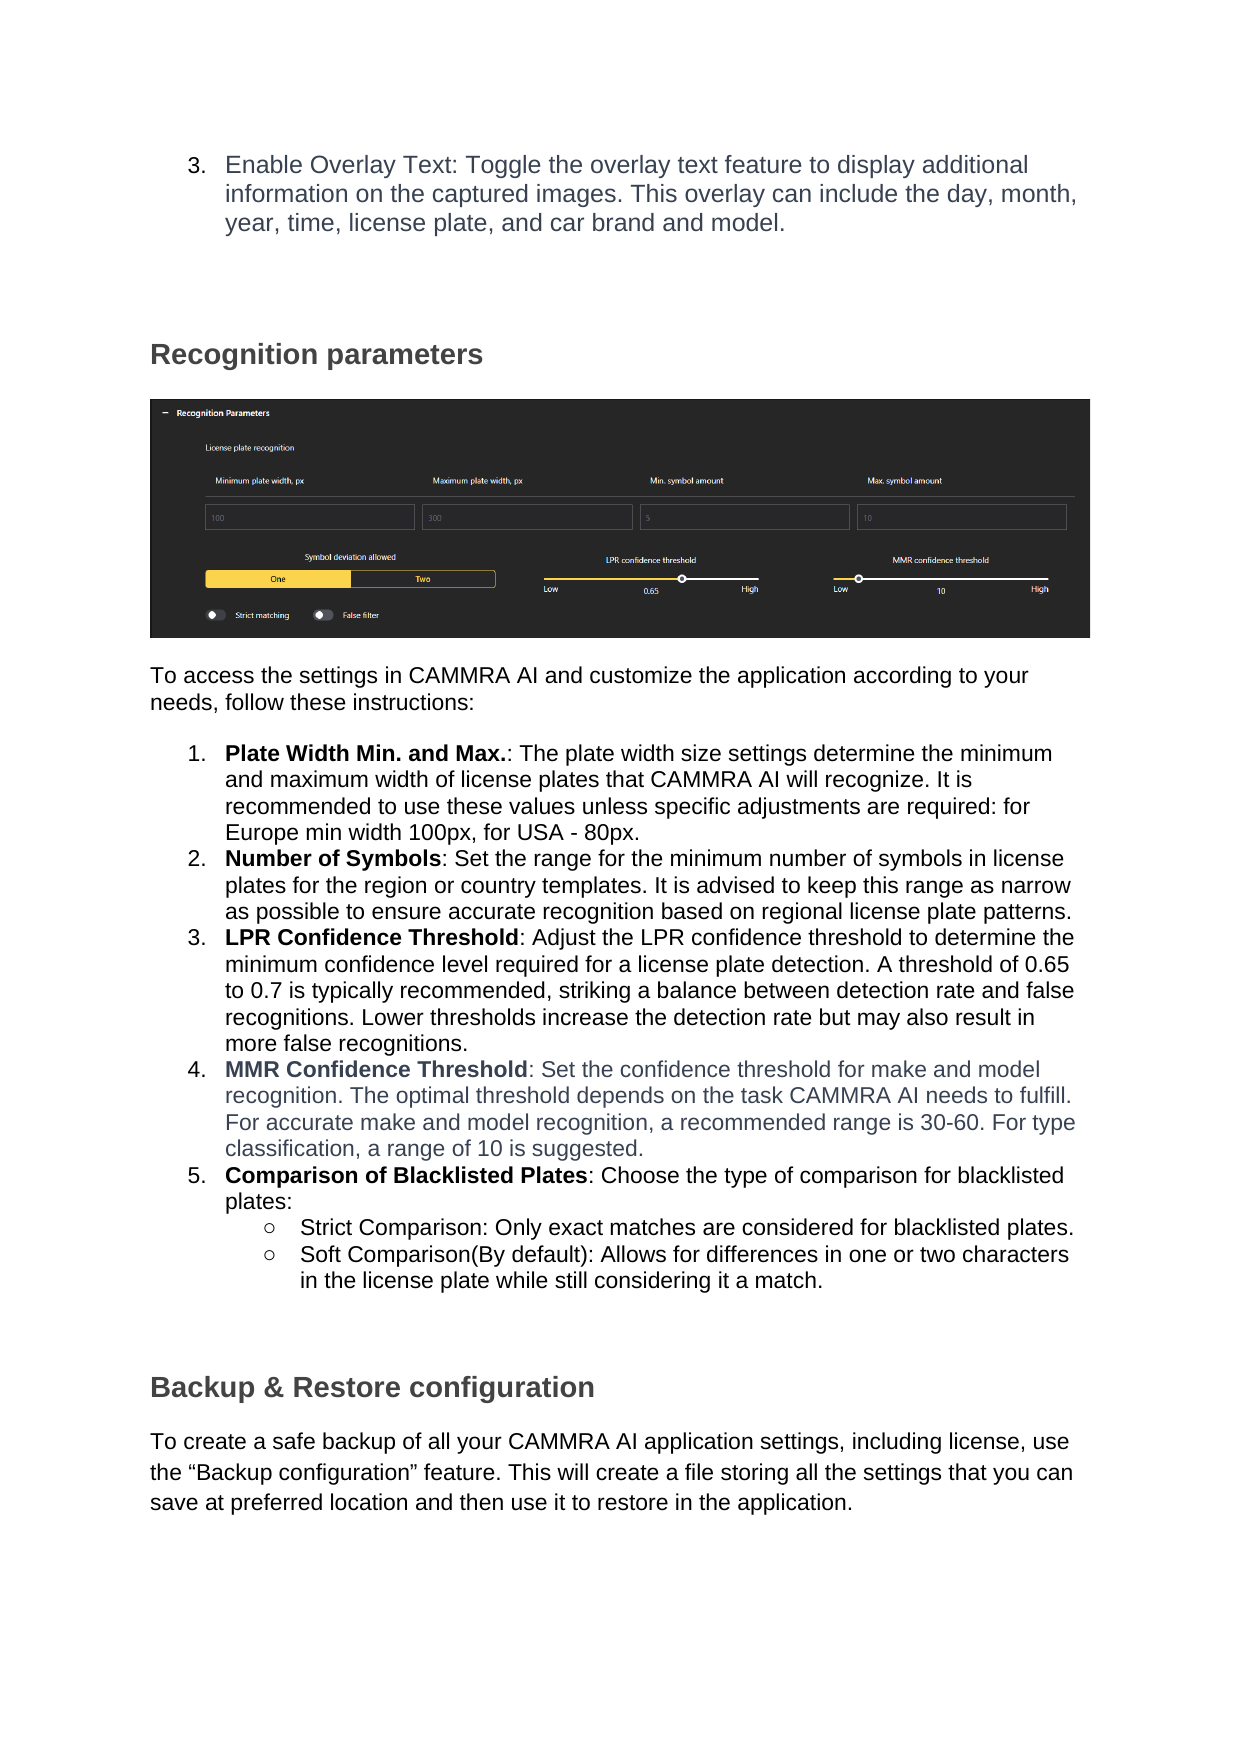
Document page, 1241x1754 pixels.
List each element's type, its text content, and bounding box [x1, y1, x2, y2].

list LPR Confidence Threshold: Adjust the LPR confidence threshold to determine the minimum confidence level required for a license plate detection. A threshold of 0.65 to 0.7 is typically recommended, striking a balance between detection rate and false recognitions. Lower thresholds increase the detection rate but may also result in more false recognitions. [187, 924, 1090, 1056]
picture [150, 399, 1091, 638]
list Number of Symbols: Set the range for the minimum number of symbols in license plates for the region or country templates. It is advised to keep this range as narrow as possible to ensure accurate recognition based on regional license plate patterns. [187, 845, 1090, 924]
text To access the settings in CAMMRA AI and customize the application according to your needs, follow these instructions: [150, 662, 1090, 715]
text To create a safe backup of all your CAMMRA AI application settings, including license, use the “Backup configuration” feature. This will create a file storing all the settings that you can save at preferred location and then use it to restore in the application. [150, 1428, 1090, 1515]
subtitle Recognition parameters [150, 337, 1090, 370]
list Enable Overlay Text: Toggle the overlay text feature to display additional information on the captured images. This overlay can include the day, month, year, time, license plate, and car brand and model. [187, 150, 1090, 236]
list MMR Confidence Threshold: Set the confidence threshold for make and model recognition. The optimal threshold depends on the task CAMMRA AI needs to fulfill. For accurate make and model recognition, a recommended range is 30-60. For type classification, a range of 10 is suggested. [187, 1056, 1090, 1162]
list Plate Width Min. and Max.: The plate width size settings determine the minimum and maximum width of license plates that CAMMRA AI will recognize. It is recommended to use these values unless specific adjustments are required: for Europe min width 100px, for USA - 80px. [187, 740, 1090, 845]
list Soft Comparison(By default): Allows for differences in one or two characters in the license plate while still considering it a match. [262, 1241, 1090, 1293]
subtitle Backup & Restore configuration [150, 1370, 1090, 1403]
list Comparison of Blacklisted Plates: Choose the type of comparison for blacklisted plates: [187, 1162, 1090, 1214]
list Strict Comparison: Only exact matches are considered for blacklisted plates. [262, 1214, 1090, 1241]
